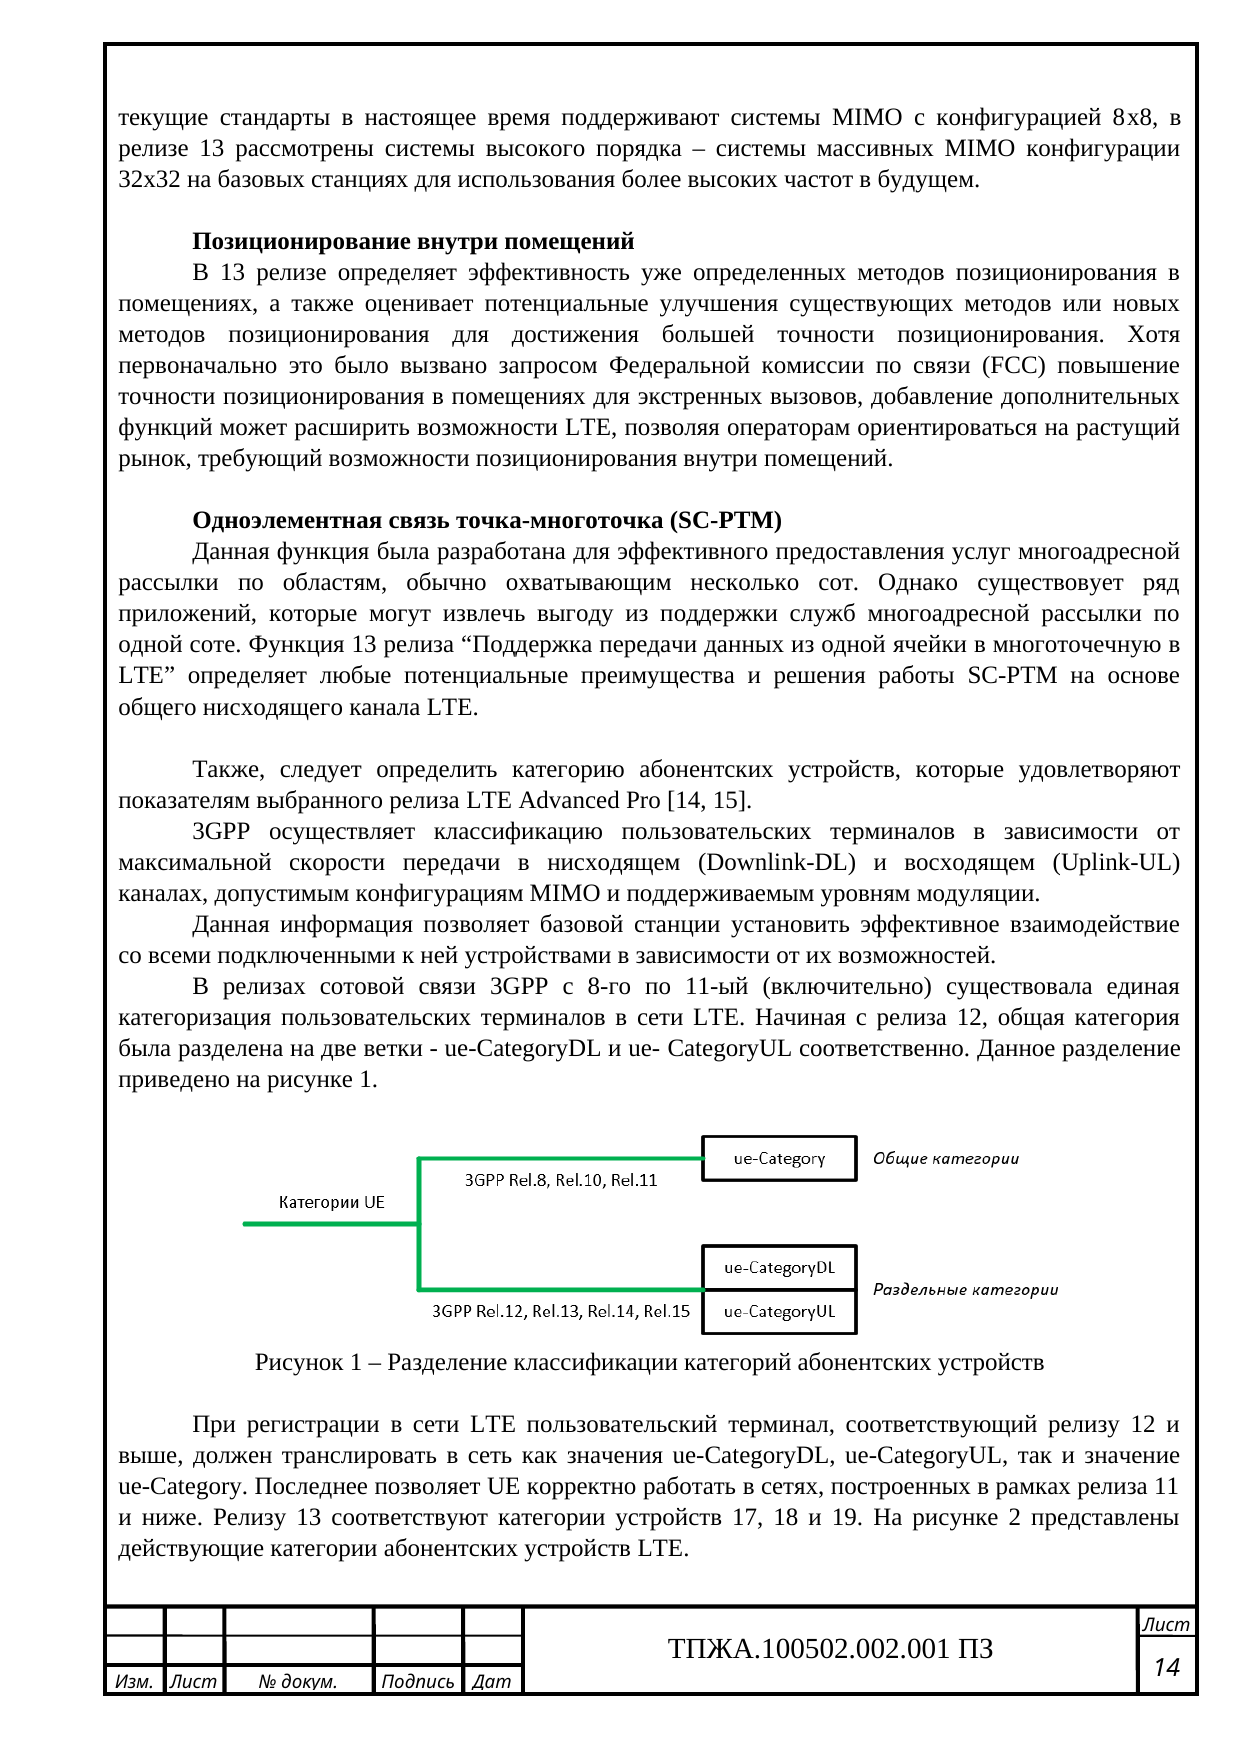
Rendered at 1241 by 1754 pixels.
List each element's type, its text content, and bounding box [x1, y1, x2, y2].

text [118, 102, 1181, 193]
text Данная функция была разработана для эффективного предоставления услуг многоадресной рассылки по областям, обычно охватывающим несколько сот. Однако существовует ряд приложений, которые могут извлечь выгоду из поддержки служб многоадресной рассылки по одной соте. Функция 13 релиза “Поддержка передачи данных из одной ячейки в многоточечную в LTE” определяет любые потенциальные преимущества и решения работы SC-PTM на основе общего нисходящего канала LTE. [118, 536, 1181, 720]
text В 13 релизе определяет эффективность уже определенных методов позиционирования в помещениях, а также оценивает потенциальные улучшения существующих методов или новых методов позиционирования для достижения большей точности позиционирования. Хотя первоначально это было вызвано запросом Федеральной комиссии по связи (FCC) повышение точности позиционирования в помещениях для экстренных вызовов, добавление дополнительных функций может расширить возможности LTE, позволяя операторам ориентироваться на растущий рынок, требующий возможности позиционирования внутри помещений. [118, 257, 1181, 472]
text При регистрации в сети LTE пользовательский терминал, соответствующий релизу 12 и выше, должен транслировать в сеть как значения ue-CategoryDL, ue-CategoryUL, так и значение ue-Category. Последнее позволяет UE корректно работать в сетях, построенных в рамках релиза 11 и ниже. Релизу 13 соответствуют категории устройств 17, 18 и 19. На рисунке 2 представлены действующие категории абонентских устройств LTE. [118, 1409, 1181, 1562]
picture [233, 1126, 1066, 1345]
text Также, следует определить категорию абонентских устройств, которые удовлетворяют показателям выбранного релиза LTE Advanced Pro [14, 15]. [118, 754, 1181, 813]
text 3GPP осуществляет классификацию пользовательских терминалов в зависимости от максимальной скорости передачи в нисходящем (Downlink-DL) и восходящем (Uplink-UL) каналах, допустимым конфигурациям MIMO и поддерживаемым уровням модуляции. [118, 816, 1181, 907]
text Позиционирование внутри помещений [118, 226, 1181, 255]
text Рисунок 1 – Разделение классификации категорий абонентских устройств [118, 1347, 1181, 1375]
text Данная информация позволяет базовой станции установить эффективное взаимодействие со всеми подключенными к ней устройствами в зависимости от их возможностей. [118, 909, 1181, 969]
text В релизах сотовой связи 3GPP с 8-го по 11-ый (включительно) существовала единая категоризация пользовательских терминалов в сети LTE. Начиная с релиза 12, общая категория была разделена на две ветки - ue-CategoryDL и ue- CategoryUL соответственно. Данное разделение приведено на рисунке 1. [118, 971, 1181, 1093]
text Одноэлементная связь точка-многоточка (SC-PTM) [118, 505, 1181, 534]
